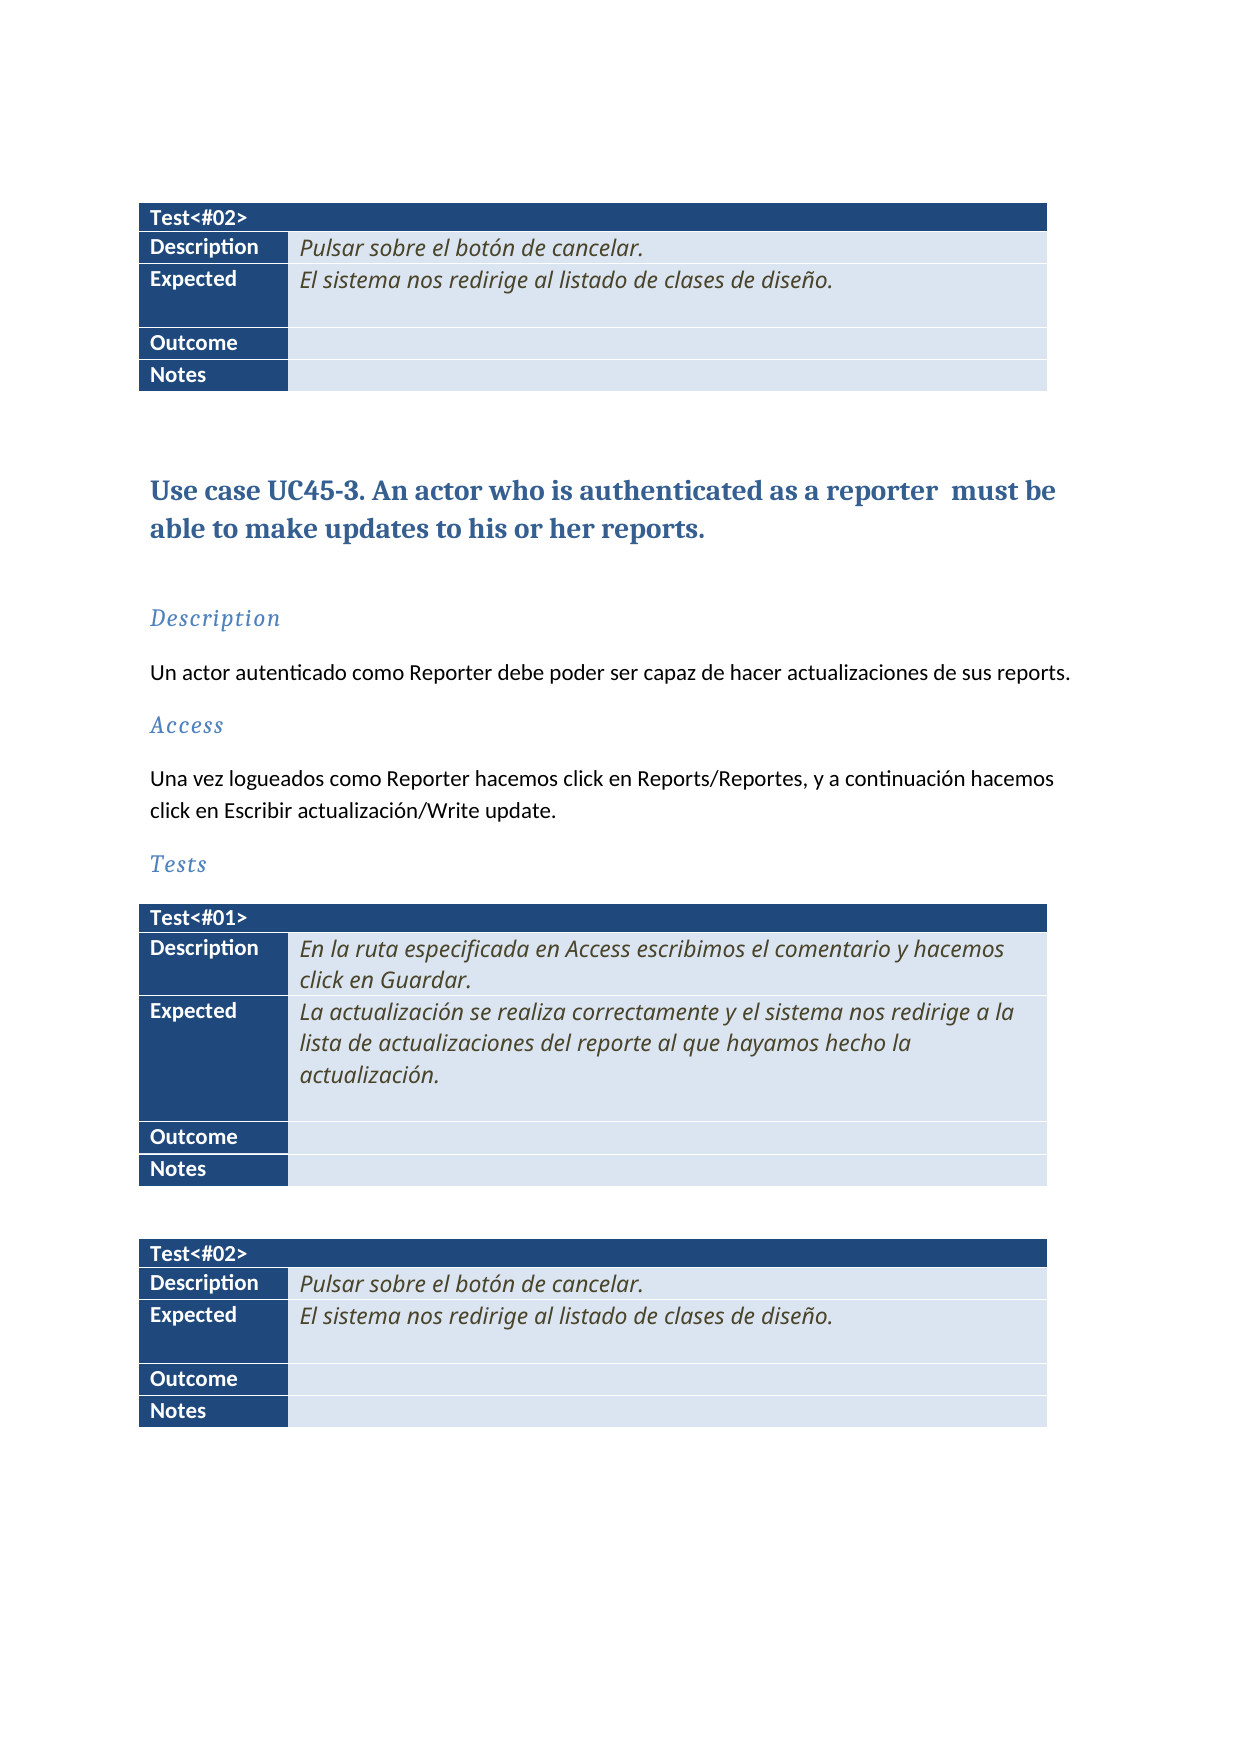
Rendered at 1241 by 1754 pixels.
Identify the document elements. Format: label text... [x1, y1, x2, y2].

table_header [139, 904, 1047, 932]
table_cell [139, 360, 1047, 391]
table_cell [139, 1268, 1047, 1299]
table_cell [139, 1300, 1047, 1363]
subtitle Tests [150, 850, 1090, 878]
subtitle Use case UC45-3. An actor who is authenticated as a reporter must be able to make updates to his or her reports. [150, 474, 1090, 546]
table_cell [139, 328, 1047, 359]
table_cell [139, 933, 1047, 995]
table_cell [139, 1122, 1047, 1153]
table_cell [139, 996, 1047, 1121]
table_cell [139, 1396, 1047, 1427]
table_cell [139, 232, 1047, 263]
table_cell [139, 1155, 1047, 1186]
subtitle Access [150, 711, 1090, 739]
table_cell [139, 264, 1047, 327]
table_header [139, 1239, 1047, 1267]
subtitle Description [150, 604, 1090, 632]
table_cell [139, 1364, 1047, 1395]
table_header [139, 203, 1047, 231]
text Una vez logueados como Reporter hacemos click en Reports/Reportes, y a continuación hacemos click en Escribir actualización/Write update. [150, 764, 1090, 825]
text Un actor autenticado como Reporter debe poder ser capaz de hacer actualizaciones de sus reports. [150, 658, 1090, 686]
